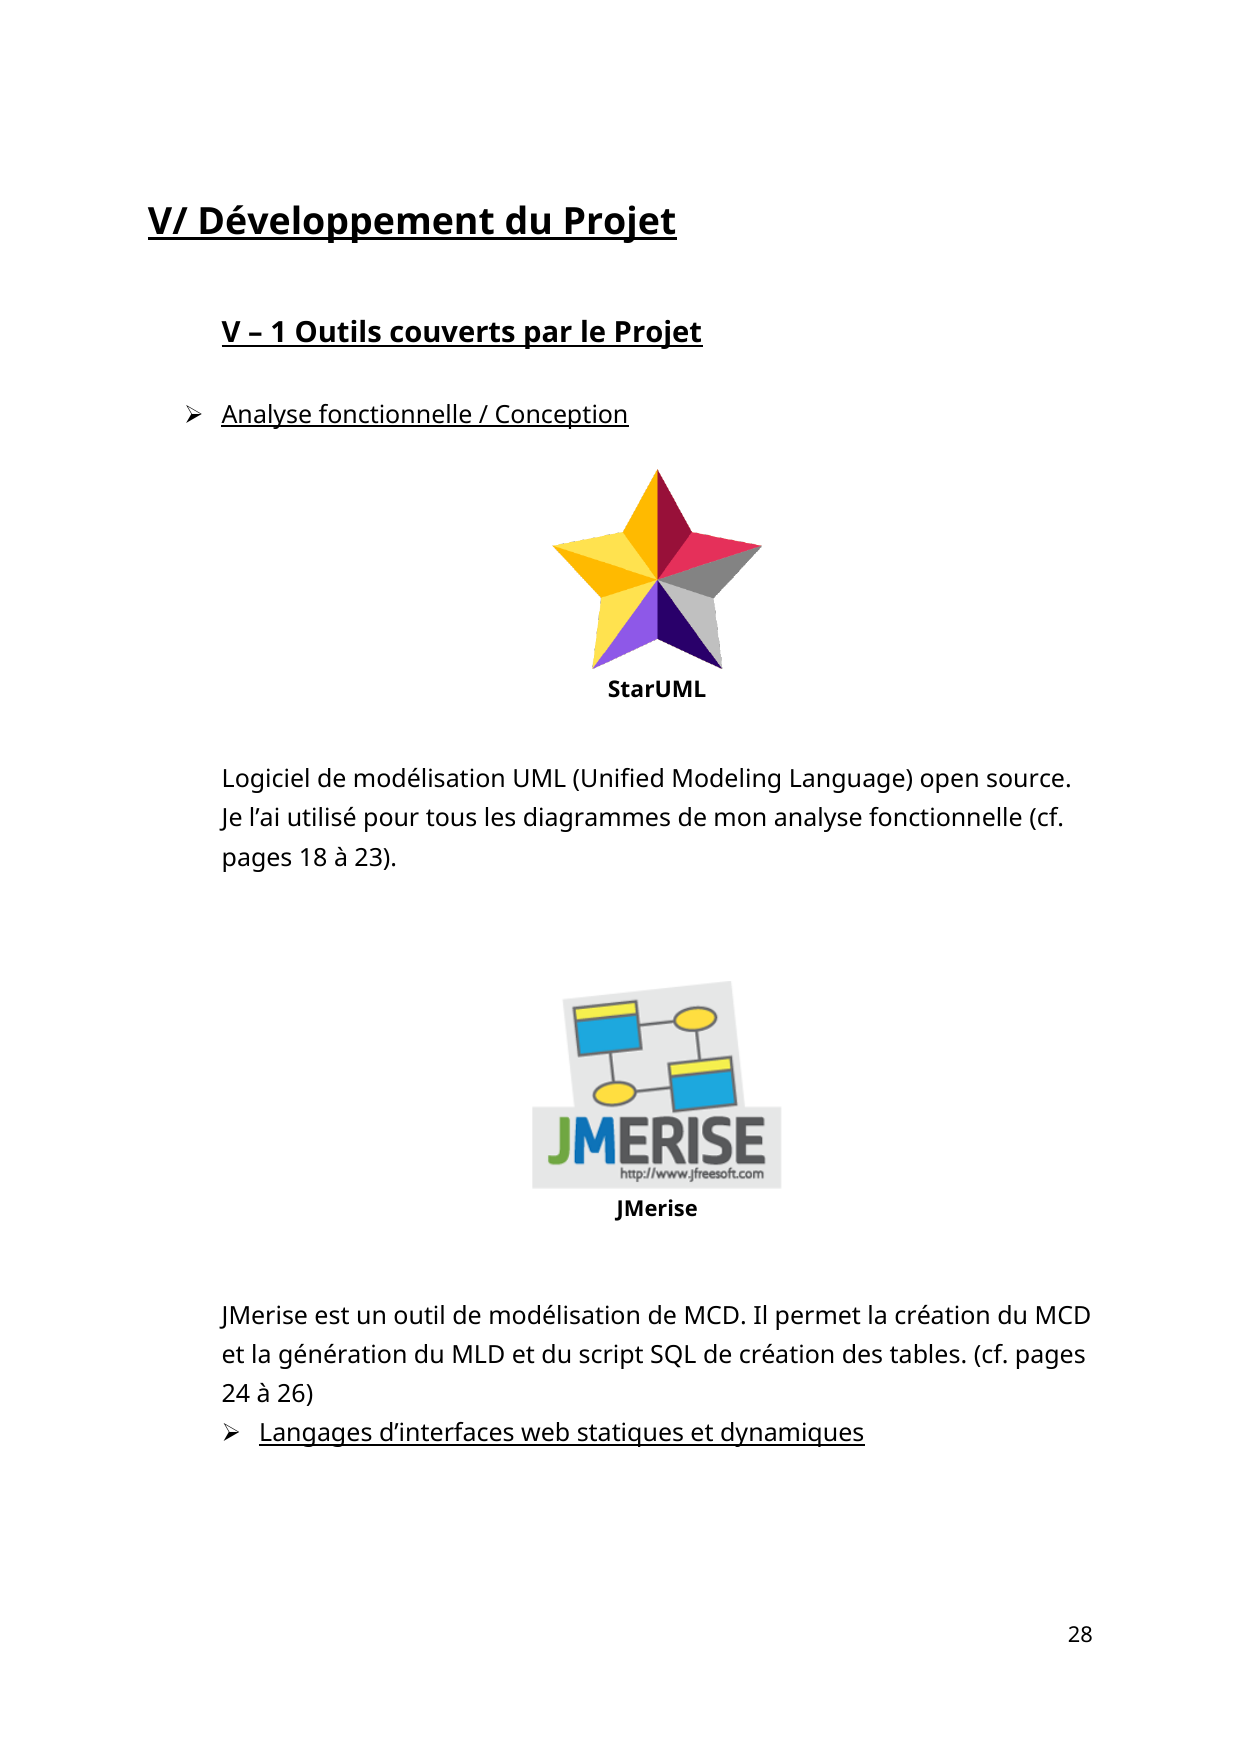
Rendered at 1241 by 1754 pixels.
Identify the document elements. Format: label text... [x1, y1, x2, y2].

text StarUML [221, 673, 1093, 704]
picture [552, 469, 762, 669]
picture [532, 981, 782, 1189]
text Logiciel de modélisation UML (Unified Modeling Language) open source. [221, 761, 1093, 795]
text V – 1 Outils couverts par le Projet [148, 311, 1093, 351]
text JMerise est un outil de modélisation de MCD. Il permet la création du MCD et la génération du MLD et du script SQL de création des tables. (cf. pages 24 à 26) [221, 1297, 1093, 1410]
text V/ Développement du Projet [148, 194, 1093, 245]
list Langages d’interfaces web statiques et dynamiques [221, 1415, 1093, 1449]
text Je l’ai utilisé pour tous les diagrammes de mon analyse fonctionnelle (cf. pages 18 à 23). [221, 800, 1093, 873]
list Analyse fonctionnelle / Conception [184, 396, 1093, 430]
text JMerise [221, 1193, 1093, 1223]
